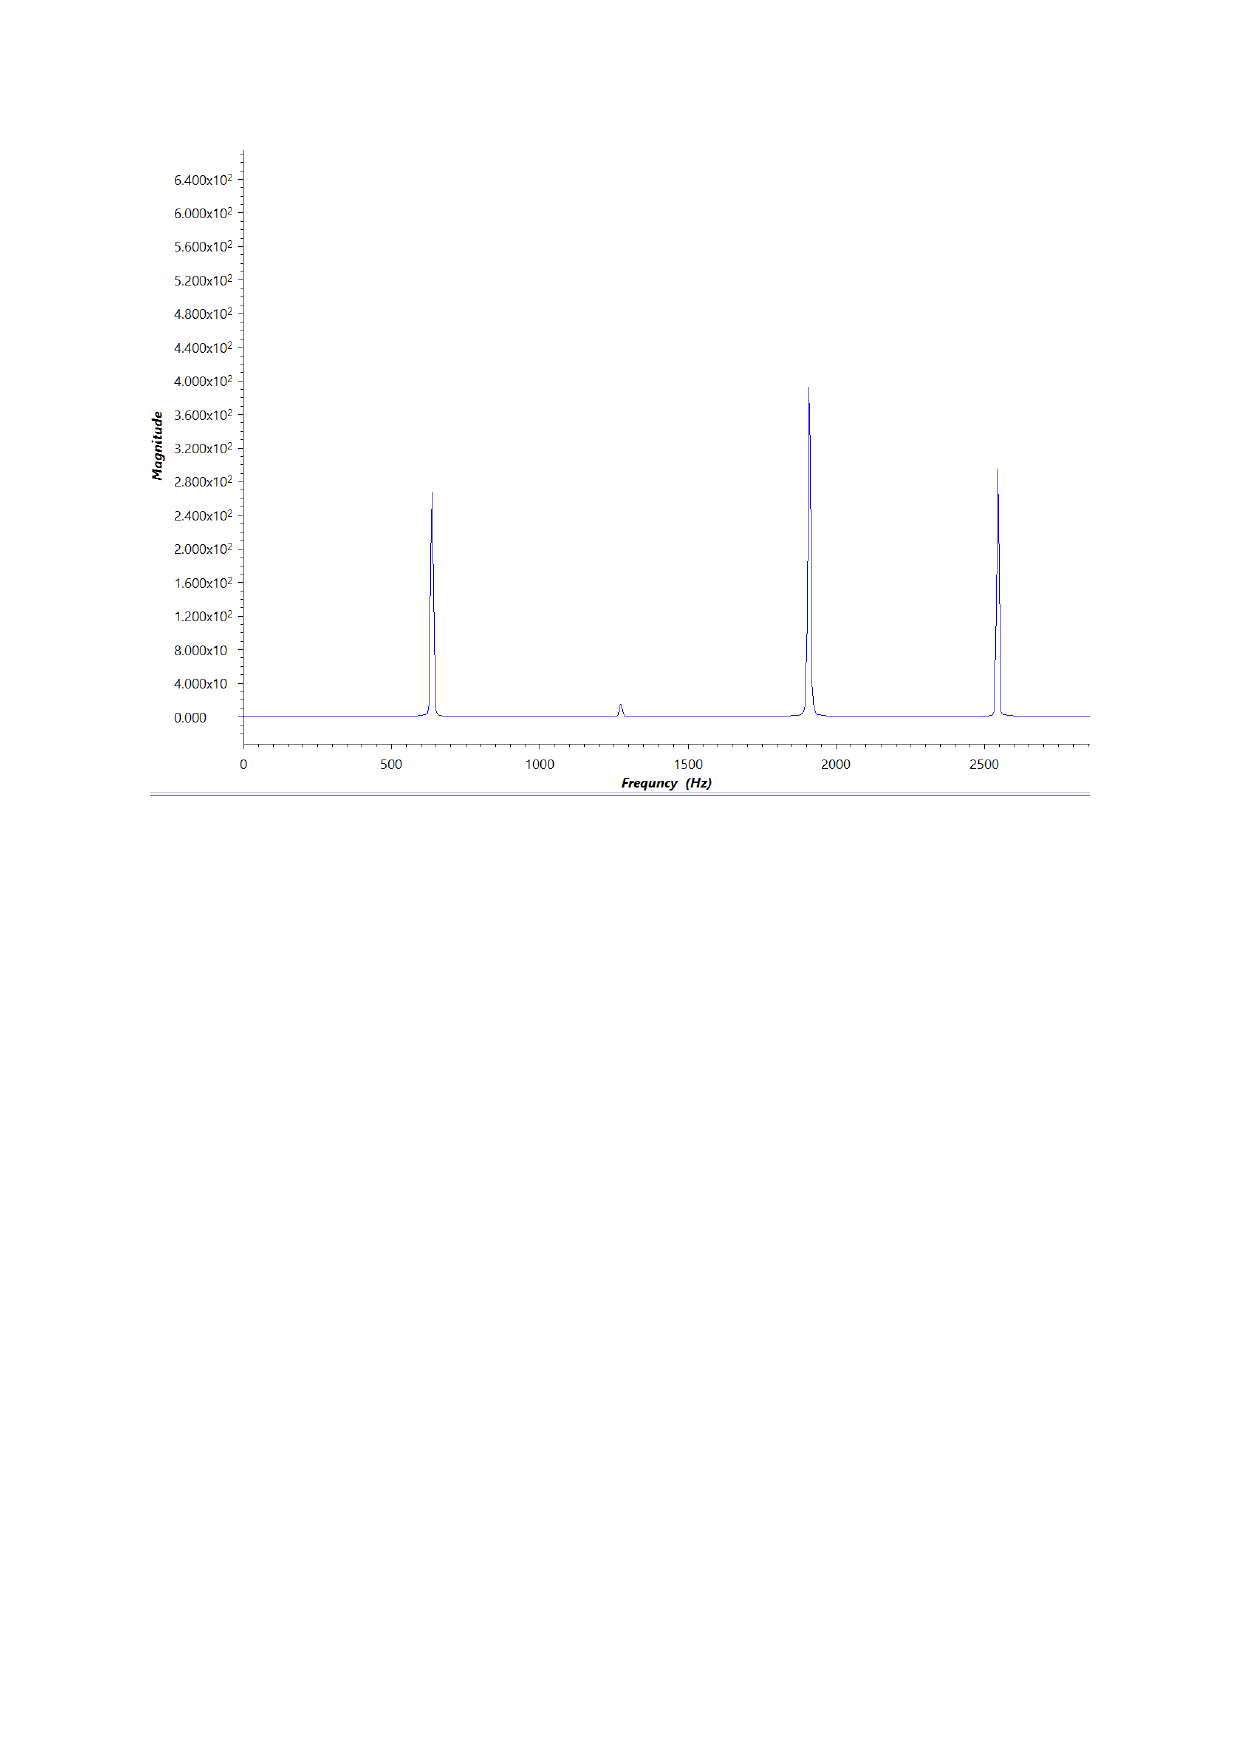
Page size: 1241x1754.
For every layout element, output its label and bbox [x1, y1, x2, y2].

picture [150, 150, 1091, 796]
